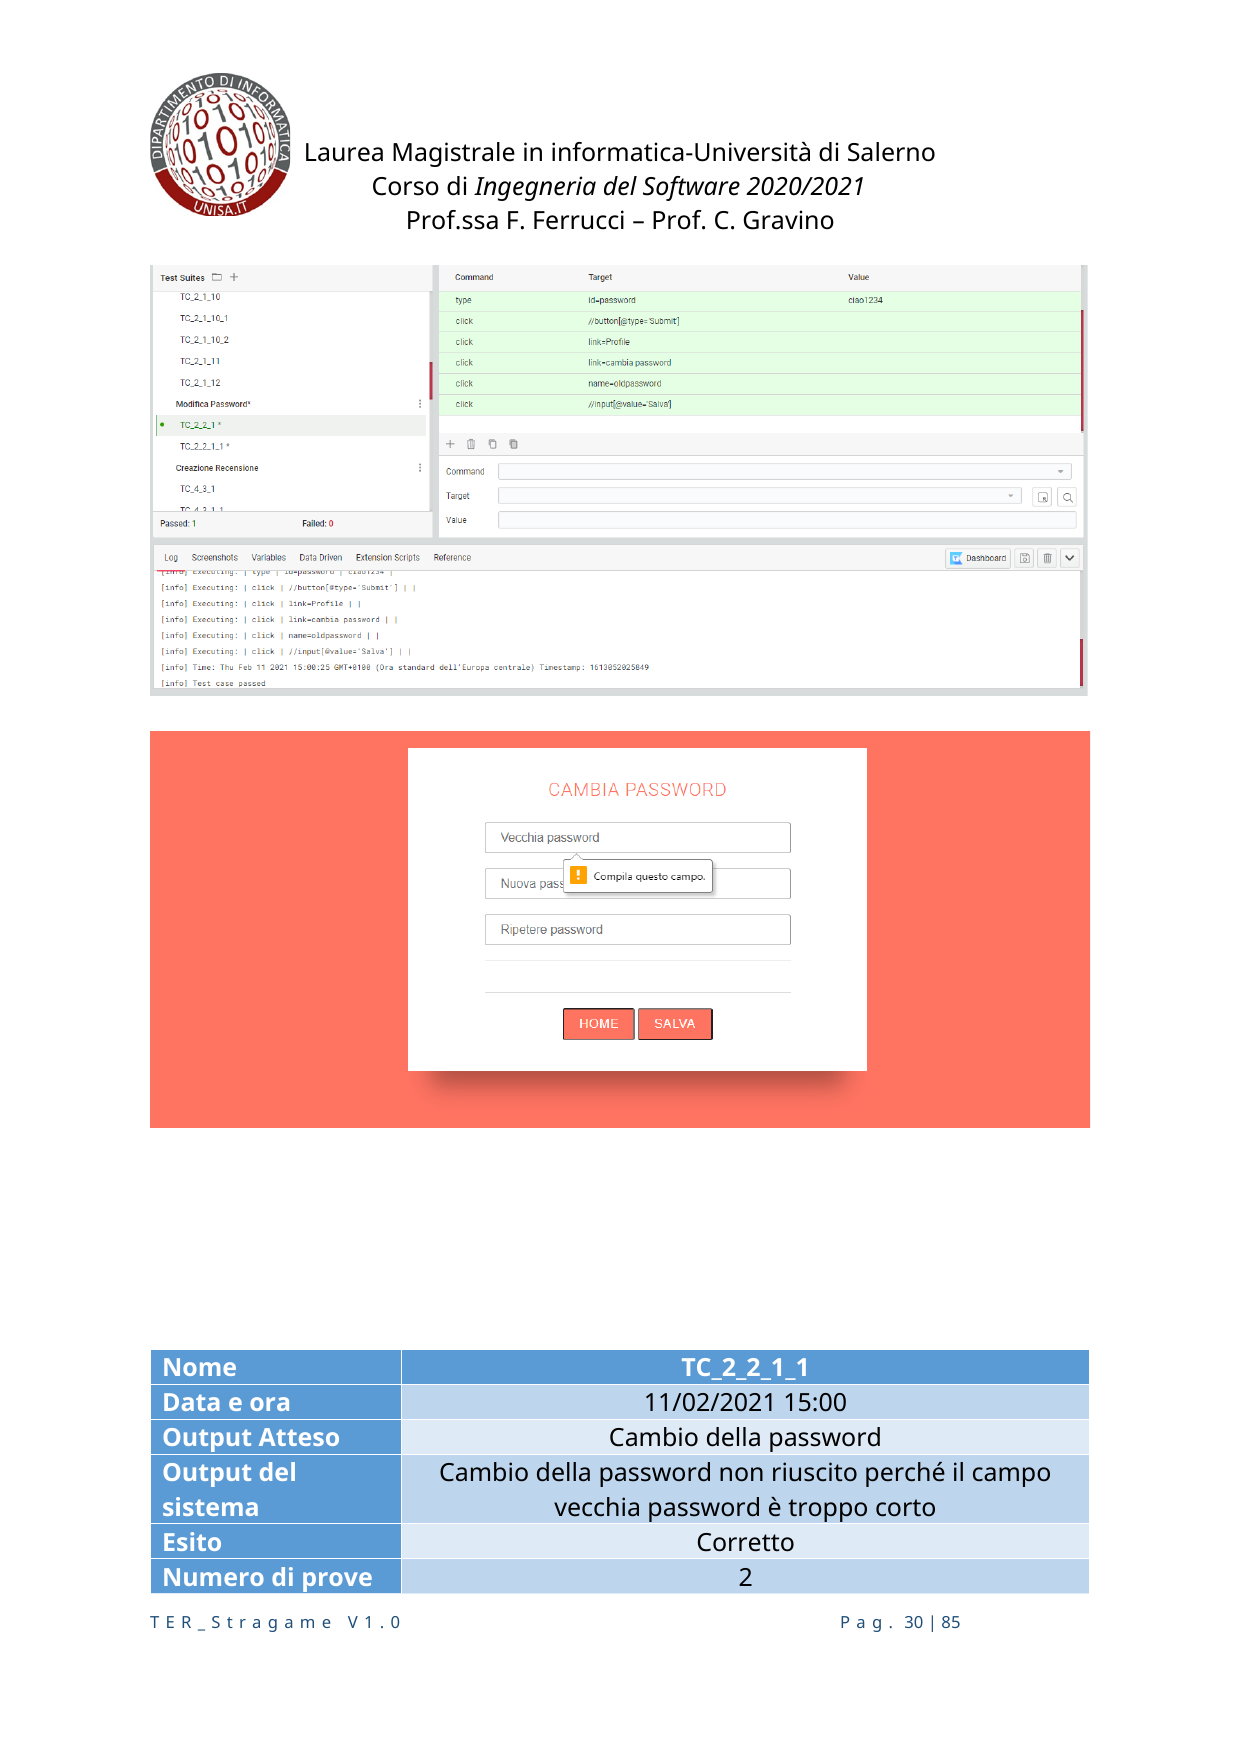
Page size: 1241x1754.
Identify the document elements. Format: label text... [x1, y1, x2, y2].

table_cell Cambio della password non riuscito perché il campo vecchia password è troppo corto [402, 1455, 1089, 1523]
table_cell Data e ora [151, 1385, 401, 1419]
picture [150, 731, 1091, 1128]
picture [150, 265, 1088, 696]
table_cell Numero di prove [151, 1559, 401, 1593]
table_header Nome [151, 1350, 401, 1384]
table_cell Output Atteso [151, 1420, 401, 1454]
table_cell Cambio della password [402, 1420, 1089, 1454]
table_cell Corretto [402, 1524, 1089, 1558]
table_cell Output del sistema [151, 1455, 401, 1523]
table_cell 2 [402, 1559, 1089, 1593]
table_cell 11/02/2021 15:00 [402, 1385, 1089, 1419]
picture [149, 73, 290, 215]
table_header TC_2_2_1_1 [402, 1350, 1089, 1384]
table_cell Esito [151, 1524, 401, 1558]
